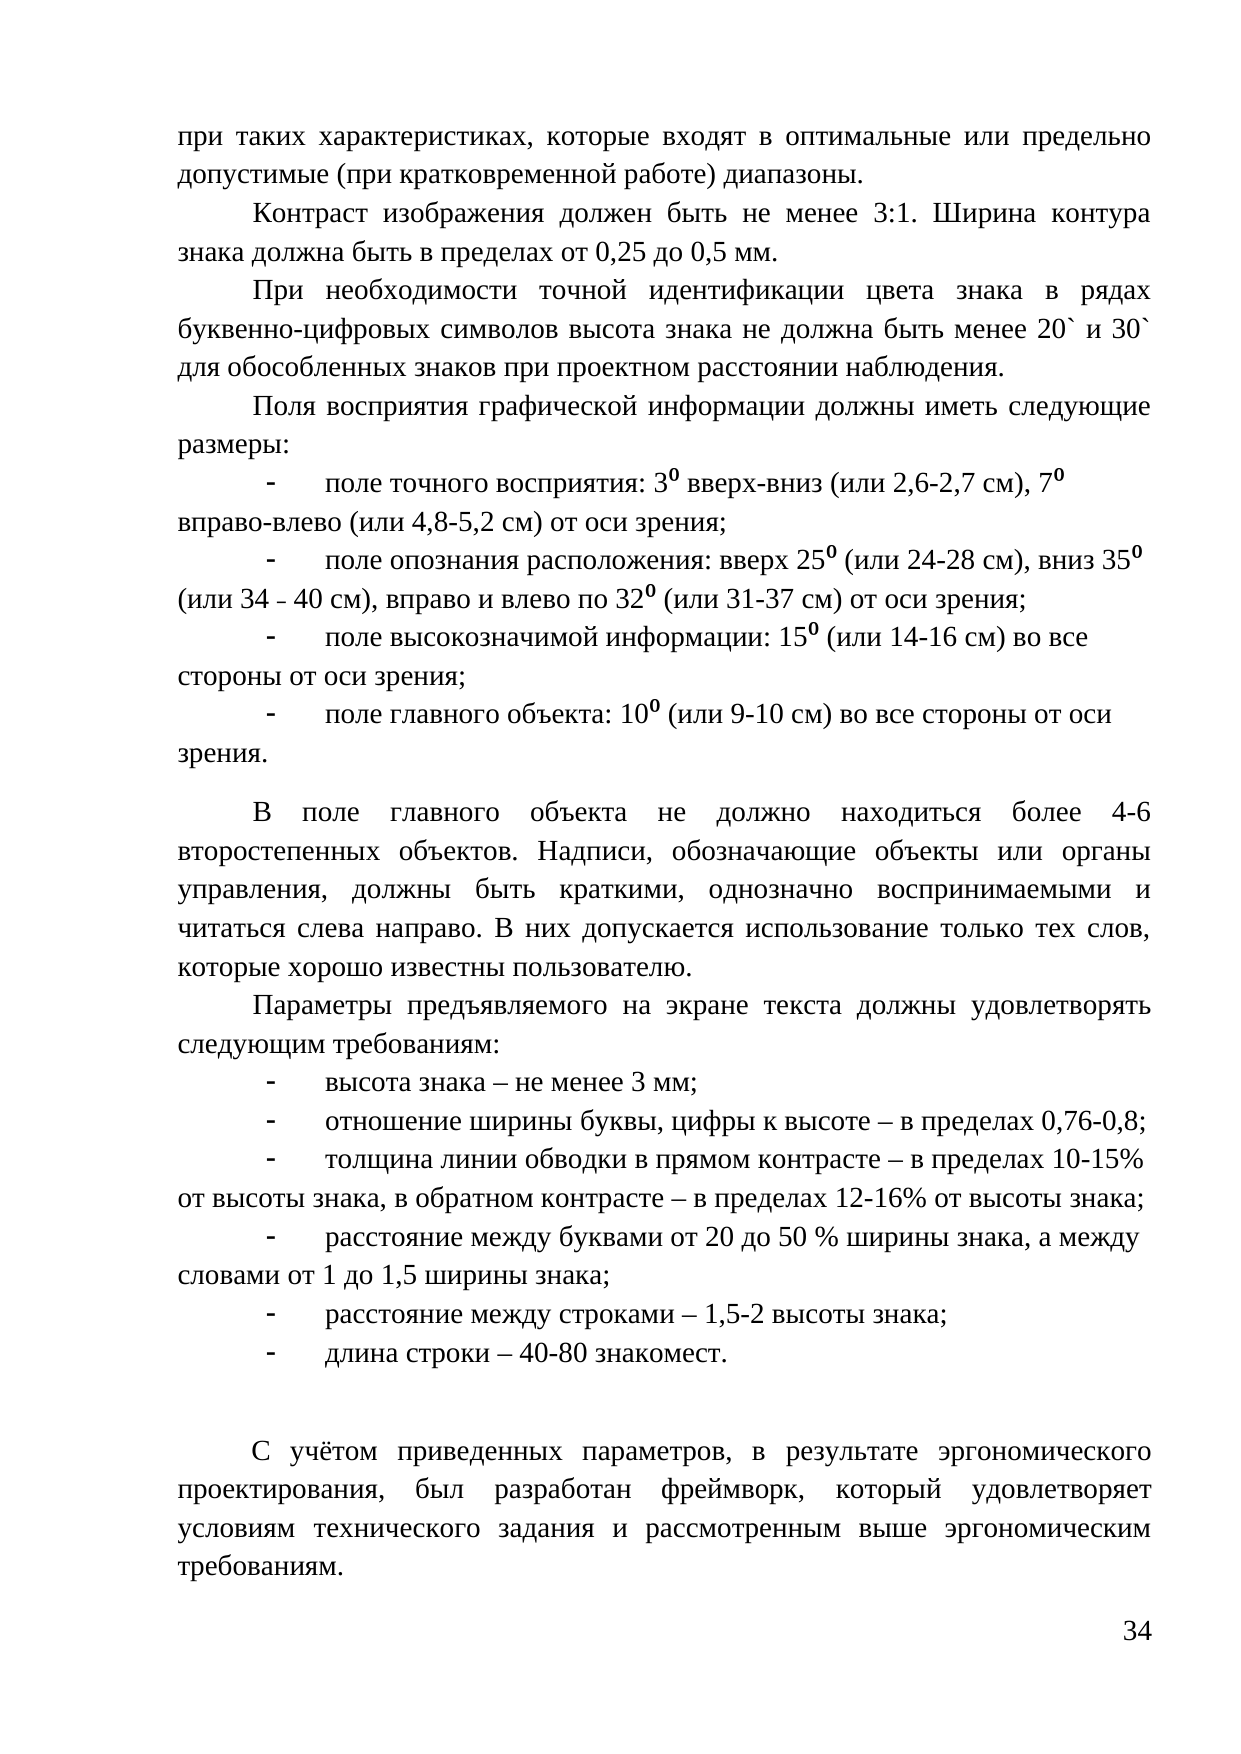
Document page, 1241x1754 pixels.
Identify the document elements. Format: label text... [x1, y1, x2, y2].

text Поля восприятия графической информации должны иметь следующие размеры: [177, 388, 1152, 460]
list отношение ширины буквы, цифры к высоте – в пределах 0,76-0,8; [177, 1103, 1152, 1137]
text При необходимости точной идентификации цвета знака в рядах буквенно-цифровых символов высота знака не должна быть менее 20` и 30` для обособленных знаков при проектном расстоянии наблюдения. [177, 272, 1152, 383]
list поле опознания расположения: вверх 25⁰ (или 24-28 см), вниз 35⁰ (или 34 ˗ 40 см), вправо и влево по 32⁰ (или 31-37 см) от оси зрения; [177, 542, 1152, 614]
list расстояние между буквами от 20 до 50 % ширины знака, а между словами от 1 до 1,5 ширины знака; [177, 1219, 1152, 1291]
list поле высокозначимой информации: 15⁰ (или 14-16 см) во все стороны от оси зрения; [177, 619, 1152, 692]
list высота знака – не менее 3 мм; [177, 1064, 1152, 1098]
text Контраст изображения должен быть не менее 3:1. Ширина контура знака должна быть в пределах от 0,25 до 0,5 мм. [177, 195, 1152, 267]
text В поле главного объекта не должно находиться более 4-6 второстепенных объектов. Надписи, обозначающие объекты или органы управления, должны быть краткими, однозначно воспринимаемыми и читаться слева направо. В них допускается использование только тех слов, которые хорошо известны пользователю. [177, 794, 1152, 982]
list толщина линии обводки в прямом контрасте – в пределах 10-15% от высоты знака, в обратном контрасте – в пределах 12-16% от высоты знака; [177, 1142, 1152, 1214]
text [177, 118, 1152, 190]
text С учётом приведенных параметров, в результате эргономического проектирования, был разработан фреймворк, который удовлетворяет условиям технического задания и рассмотренным выше эргономическим требованиям. [177, 1433, 1152, 1582]
text Параметры предъявляемого на экране текста должны удовлетворять следующим требованиям: [177, 987, 1152, 1059]
list поле главного объекта: 10⁰ (или 9-10 см) во все стороны от оси зрения. [177, 697, 1152, 769]
list поле точного восприятия: 3⁰ вверх-вниз (или 2,6-2,7 см), 7⁰ вправо-влево (или 4,8-5,2 см) от оси зрения; [177, 465, 1152, 537]
list расстояние между строками – 1,5-2 высоты знака; [177, 1296, 1152, 1330]
list длина строки – 40-80 знакомест. [177, 1335, 1152, 1368]
